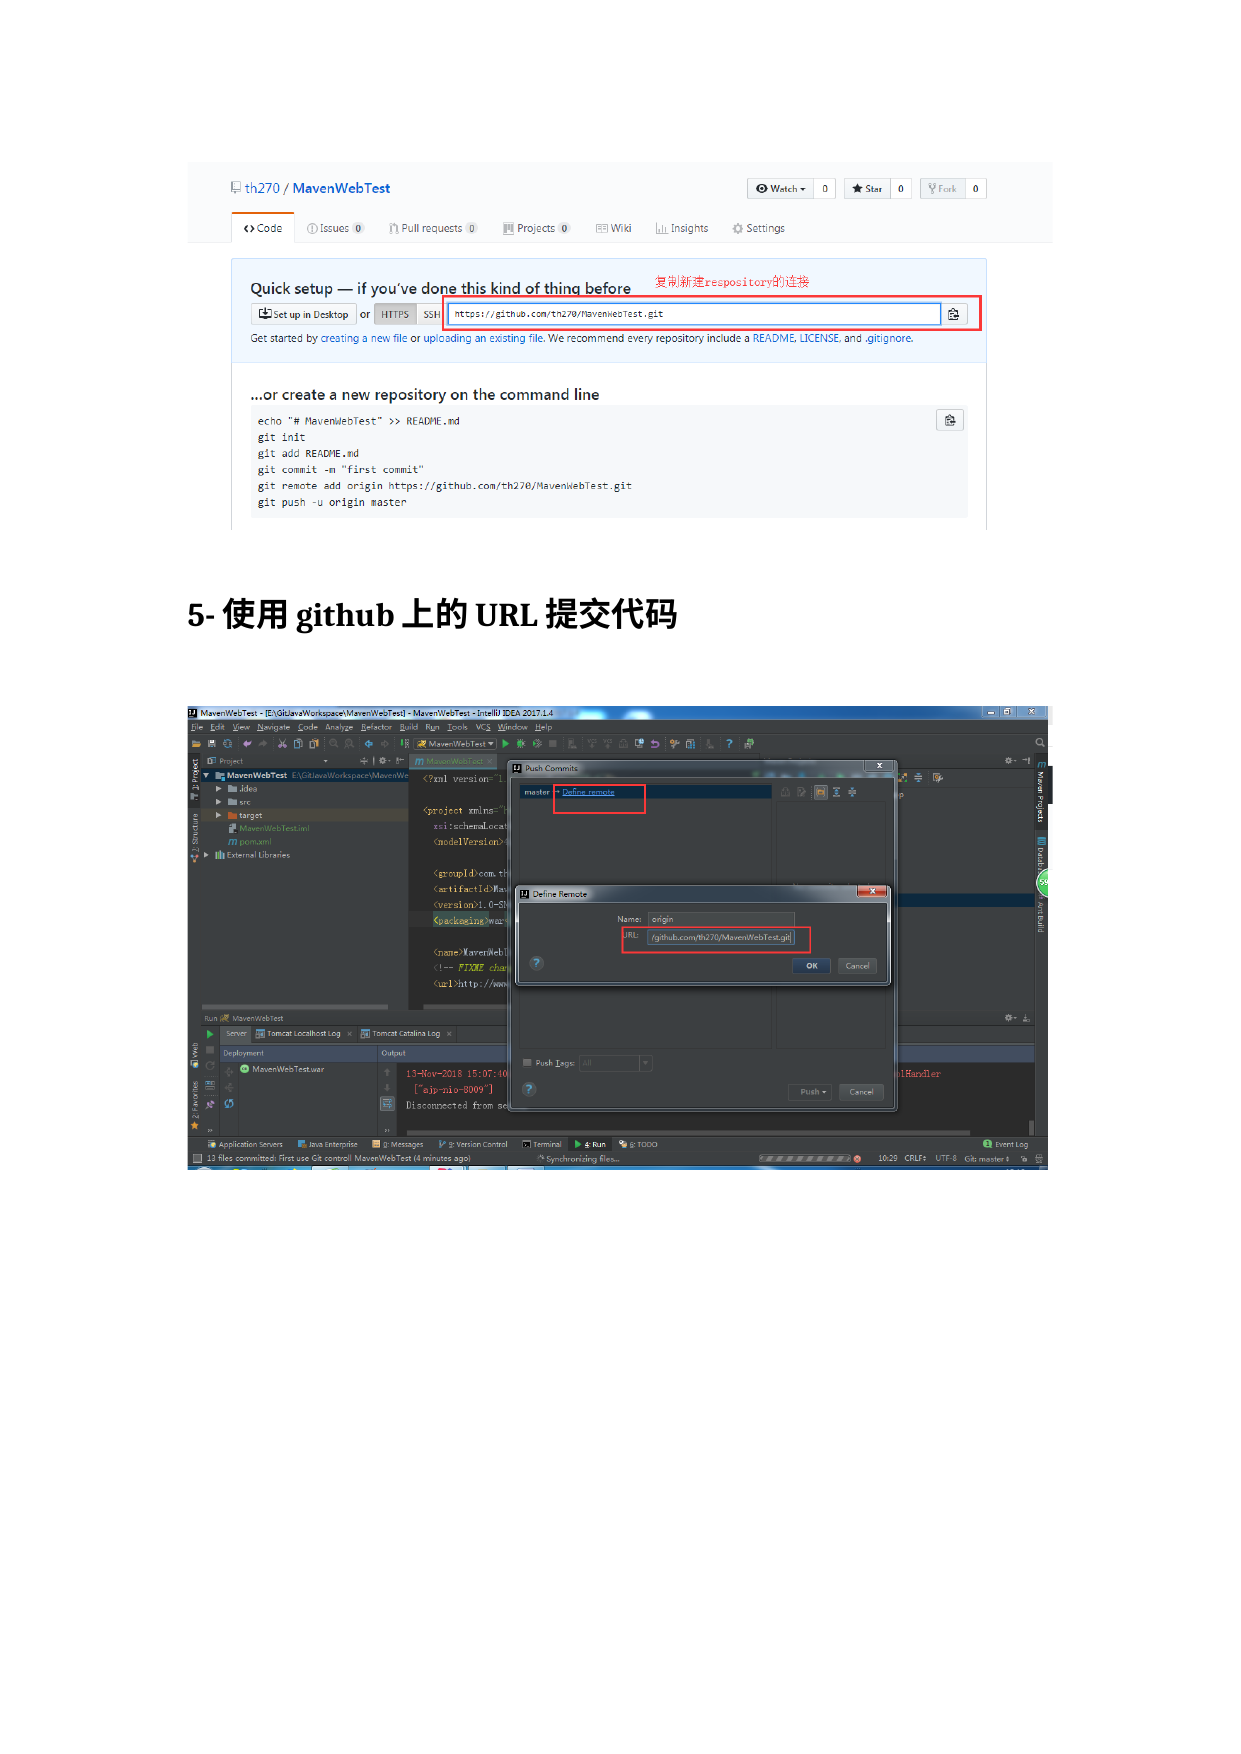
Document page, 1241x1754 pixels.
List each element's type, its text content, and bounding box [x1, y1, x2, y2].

picture [187, 162, 1053, 530]
picture [187, 706, 1053, 1170]
subtitle 5- 使用github 上的URL 提交代码 [187, 579, 1053, 644]
